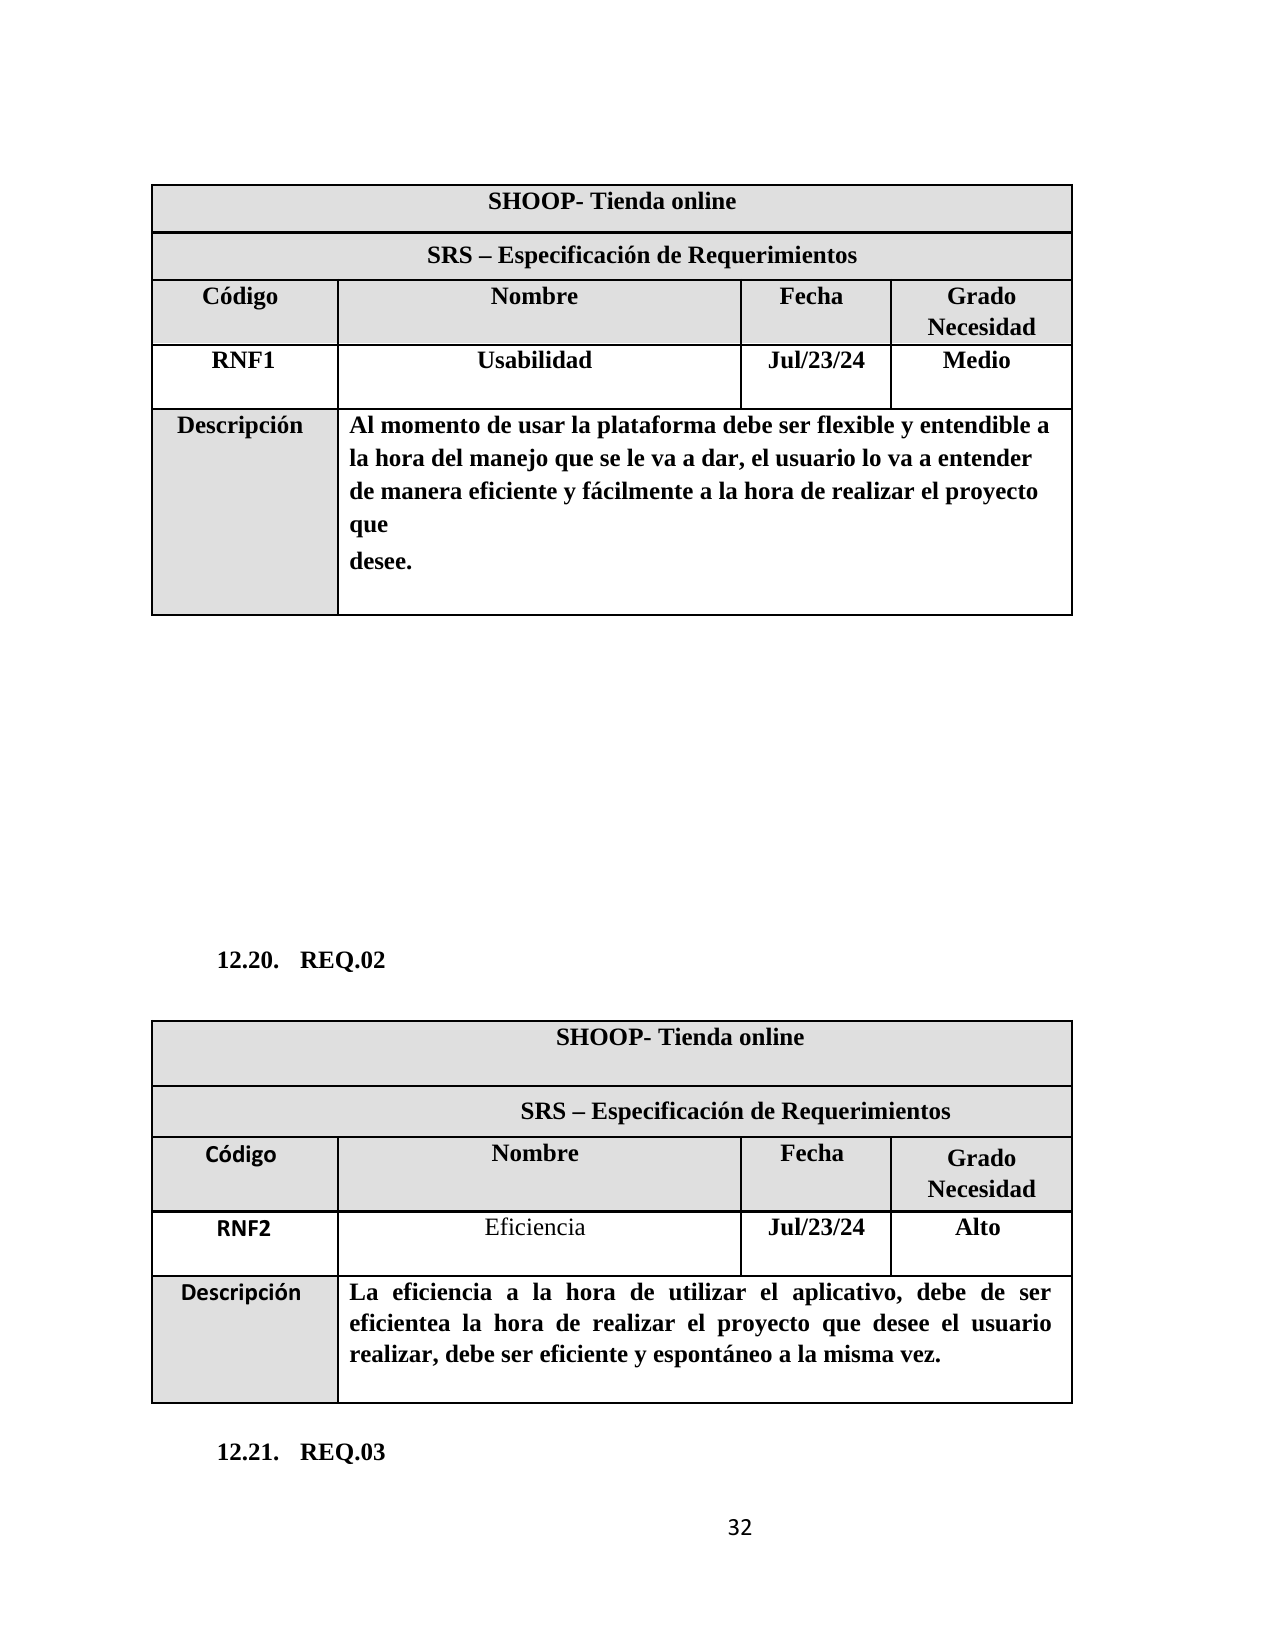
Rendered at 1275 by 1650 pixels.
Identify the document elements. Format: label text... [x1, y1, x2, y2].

table_cell RNF1 [153, 346, 337, 408]
table_cell Descripción [153, 410, 337, 614]
table_cell Grado Necesidad [892, 1138, 1071, 1210]
table_cell RNF2 [153, 1213, 337, 1274]
table_cell Código [153, 281, 337, 343]
table_cell Alto [892, 1213, 1071, 1274]
table_cell Descripción [153, 1277, 337, 1402]
table_cell Grado Necesidad [892, 281, 1071, 343]
subtitle REQ.02 [179, 946, 1125, 974]
table_cell Usabilidad [339, 346, 740, 408]
table_cell SRS – Especificación de Requerimientos [338, 1087, 1071, 1136]
table_cell Fecha [742, 1138, 890, 1210]
table_cell [153, 1087, 338, 1136]
table_cell Medio [892, 346, 1071, 408]
table_cell SRS – Especificación de Requerimientos [153, 234, 1071, 279]
table_cell Código [153, 1138, 337, 1210]
table_cell Nombre [339, 1138, 740, 1210]
table_cell Eficiencia [339, 1213, 740, 1274]
table_cell Nombre [339, 281, 740, 343]
table_cell Al momento de usar la plataforma debe ser flexible y entendible a la hora del manejo que se le va a dar, el usuario lo va a entender de manera eficiente y fácilmente a la hora de realizar el proyecto que desee. [339, 410, 1071, 614]
subtitle REQ.03 [179, 1437, 1125, 1465]
table_cell Jul/23/24 [742, 346, 890, 408]
table_header SHOOP- Tienda online [153, 186, 1071, 231]
table_cell La eficiencia a la hora de utilizar el aplicativo, debe de ser eficientea la hora de realizar el proyecto que desee el usuario realizar, debe ser eficiente y espontáneo a la misma vez. [339, 1277, 1071, 1402]
table_cell Jul/23/24 [742, 1213, 890, 1274]
table_cell Fecha [742, 281, 890, 343]
table_header SHOOP- Tienda online [153, 1022, 1071, 1085]
